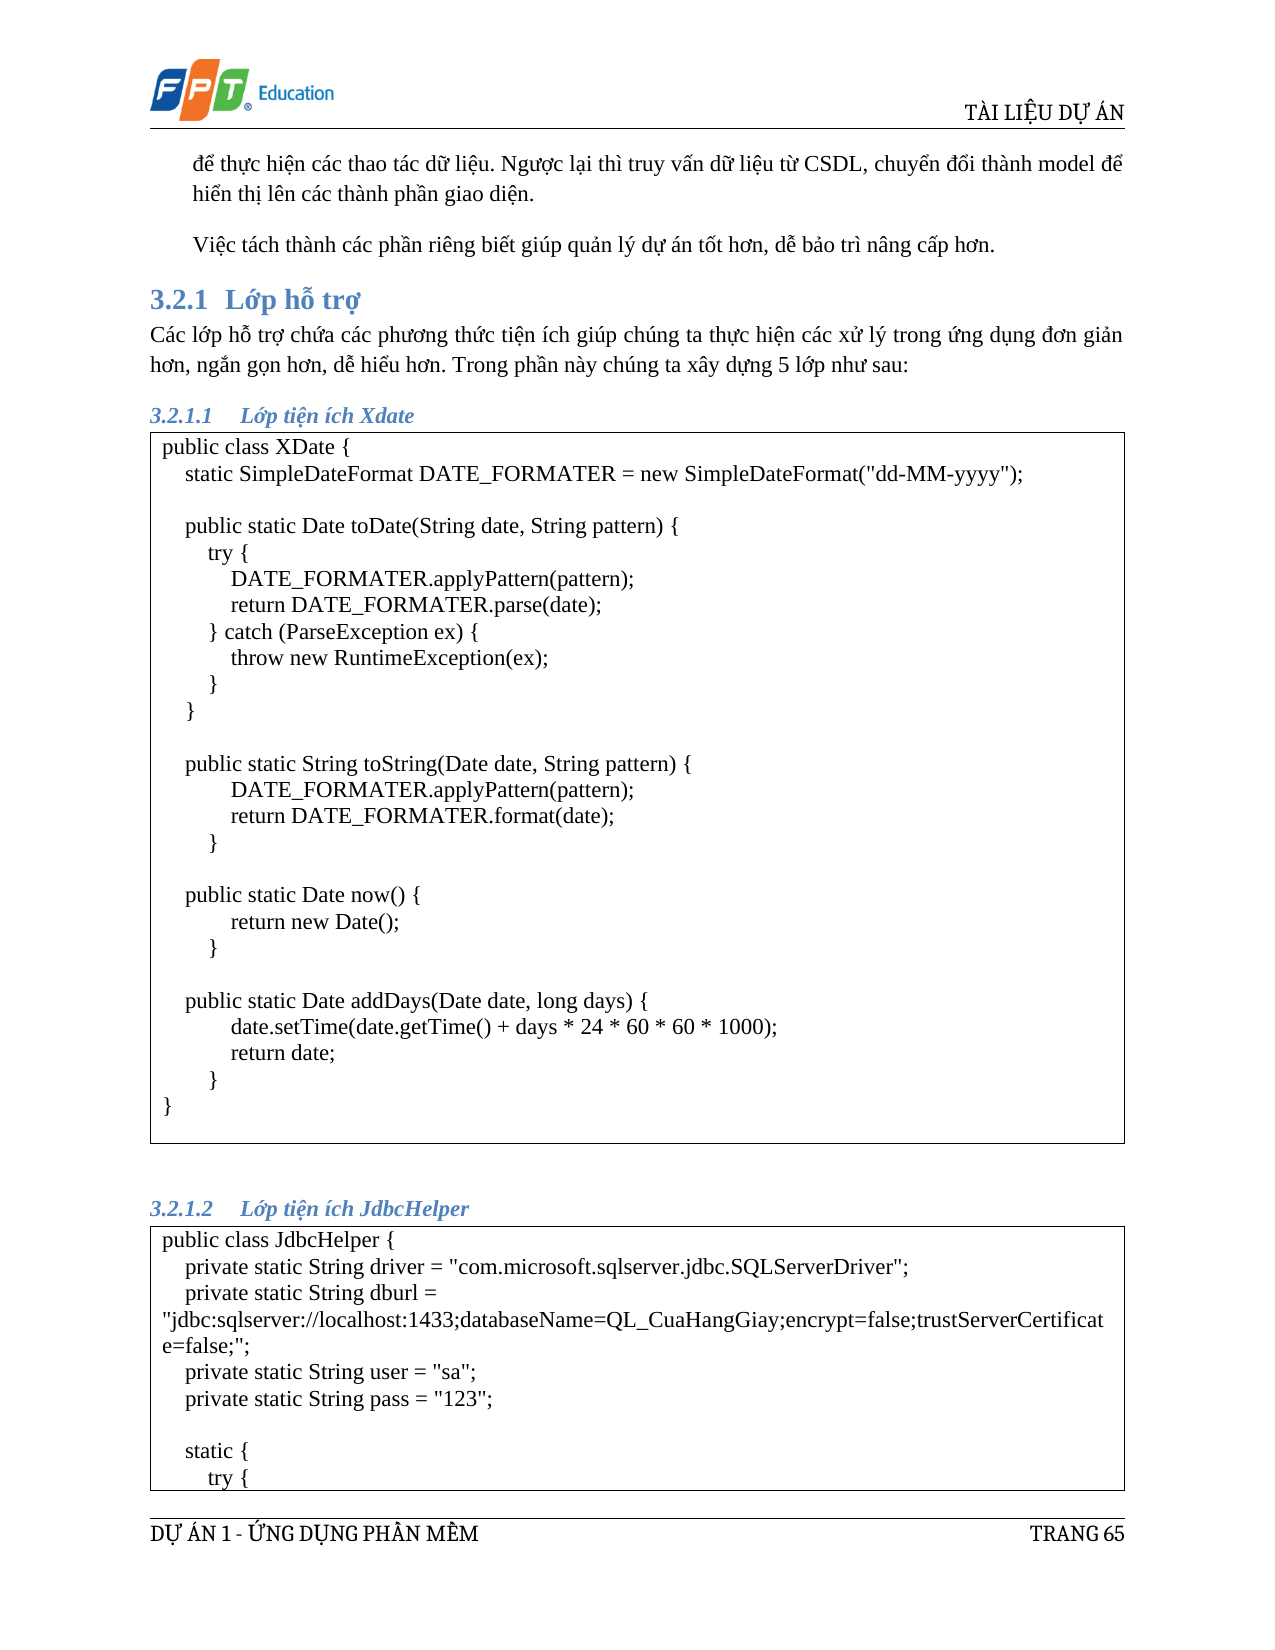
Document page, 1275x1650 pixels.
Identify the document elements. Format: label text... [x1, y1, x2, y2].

picture [150, 59, 336, 121]
table_header public class XDate { static SimpleDateFormat DATE_FORMATER = new SimpleDateFormat("dd-MM-yyyy"); public static Date toDate(String date, String pattern) { try { DATE_FORMATER.applyPattern(pattern); return DATE_FORMATER.parse(date); } catch (ParseException ex) { throw new RuntimeException(ex); } } public static String toString(Date date, String pattern) { DATE_FORMATER.applyPattern(pattern); return DATE_FORMATER.format(date); } public static Date now() { return new Date(); } public static Date addDays(Date date, long days) { date.setTime(date.getTime() + days * 24 * 60 * 60 * 1000); return date; } } [151, 433, 1124, 1143]
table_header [151, 1227, 1124, 1490]
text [192, 150, 1125, 207]
subtitle Lớp tiện ích JdbcHelper [150, 1195, 1125, 1222]
text Các lớp hỗ trợ chứa các phương thức tiện ích giúp chúng ta thực hiện các xử lý trong ứng dụng đơn giản hơn, ngắn gọn hơn, dễ hiểu hơn. Trong phần này chúng ta xây dựng 5 lớp như sau: [150, 321, 1125, 377]
text Việc tách thành các phần riêng biết giúp quản lý dự án tốt hơn, dễ bảo trì nâng cấp hơn. [192, 231, 1125, 258]
subtitle Lớp hỗ trợ [150, 282, 1125, 316]
subtitle Lớp tiện ích Xdate [150, 402, 1125, 428]
